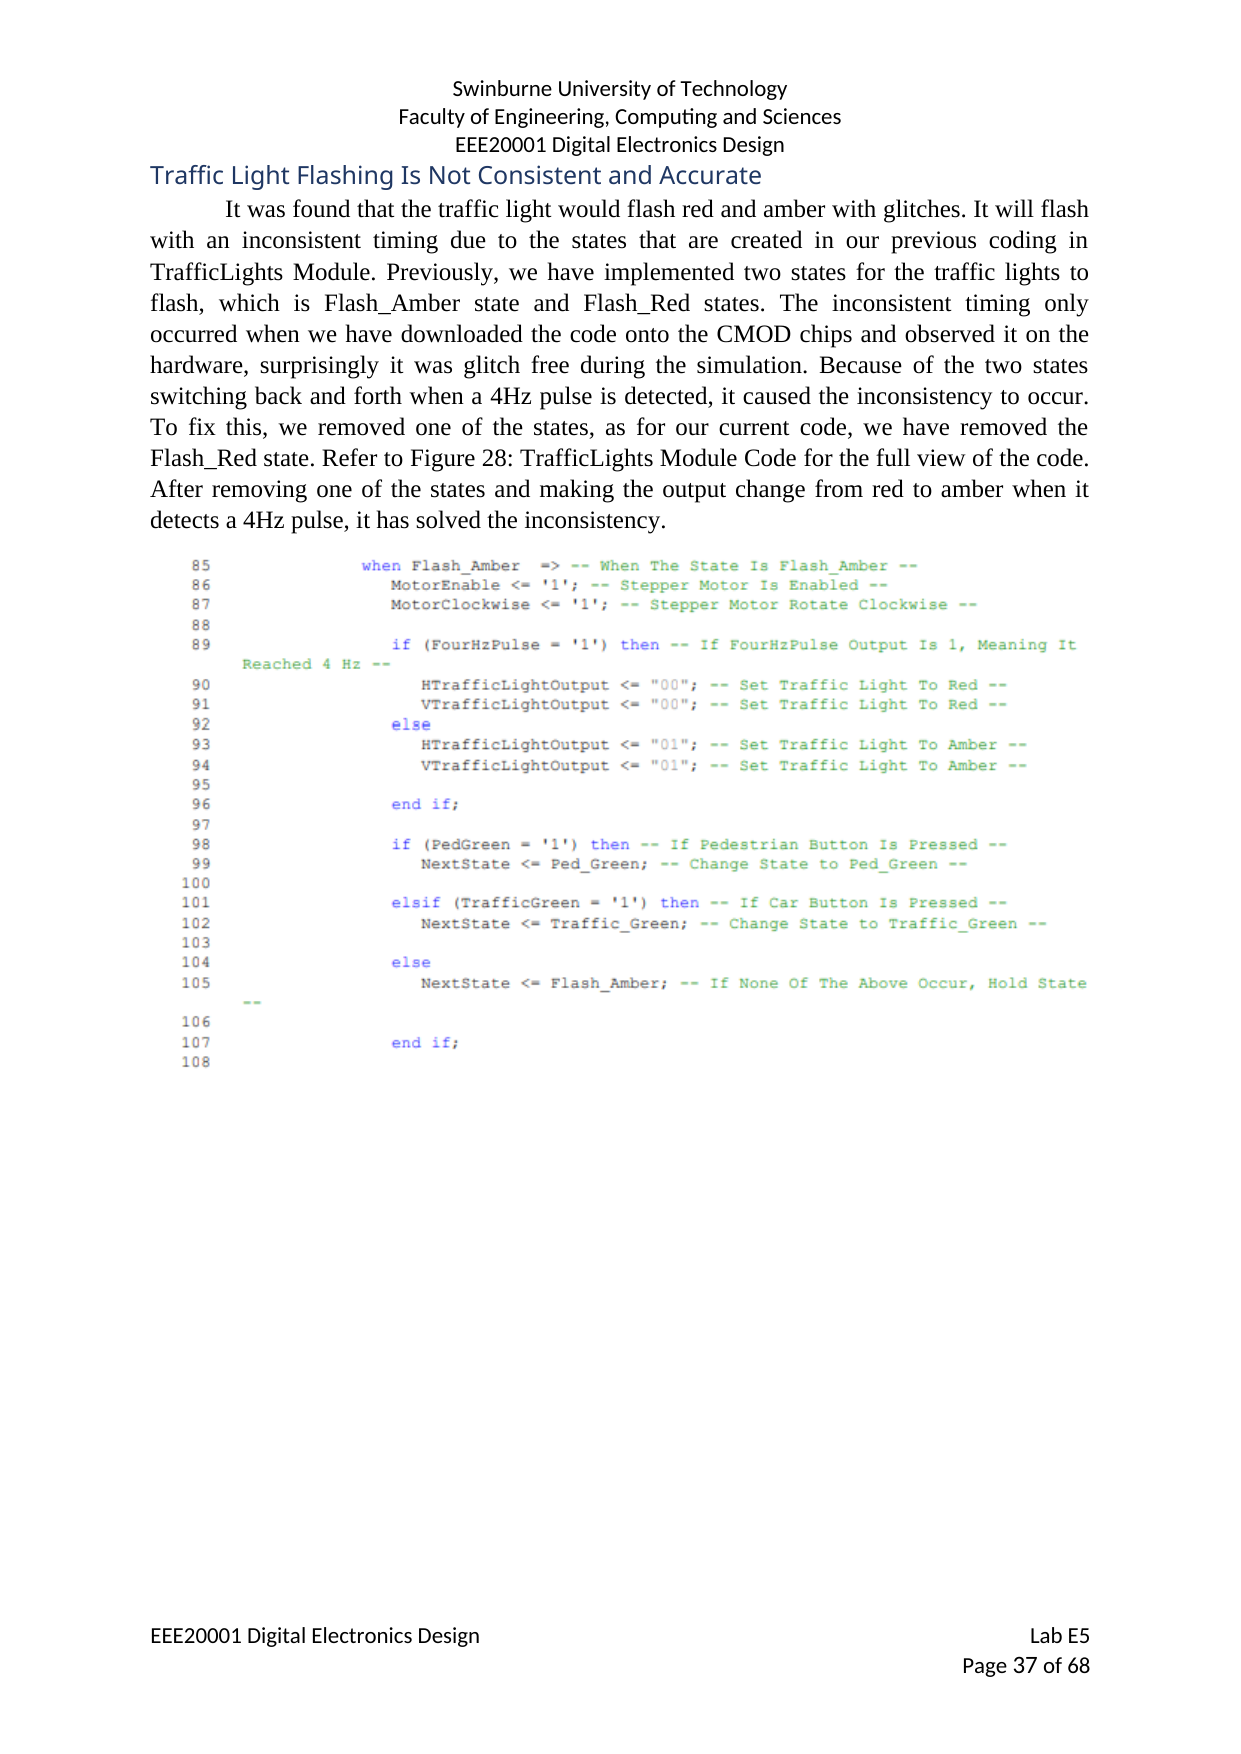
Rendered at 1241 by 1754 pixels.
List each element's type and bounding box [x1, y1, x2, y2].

picture [150, 552, 1091, 1070]
